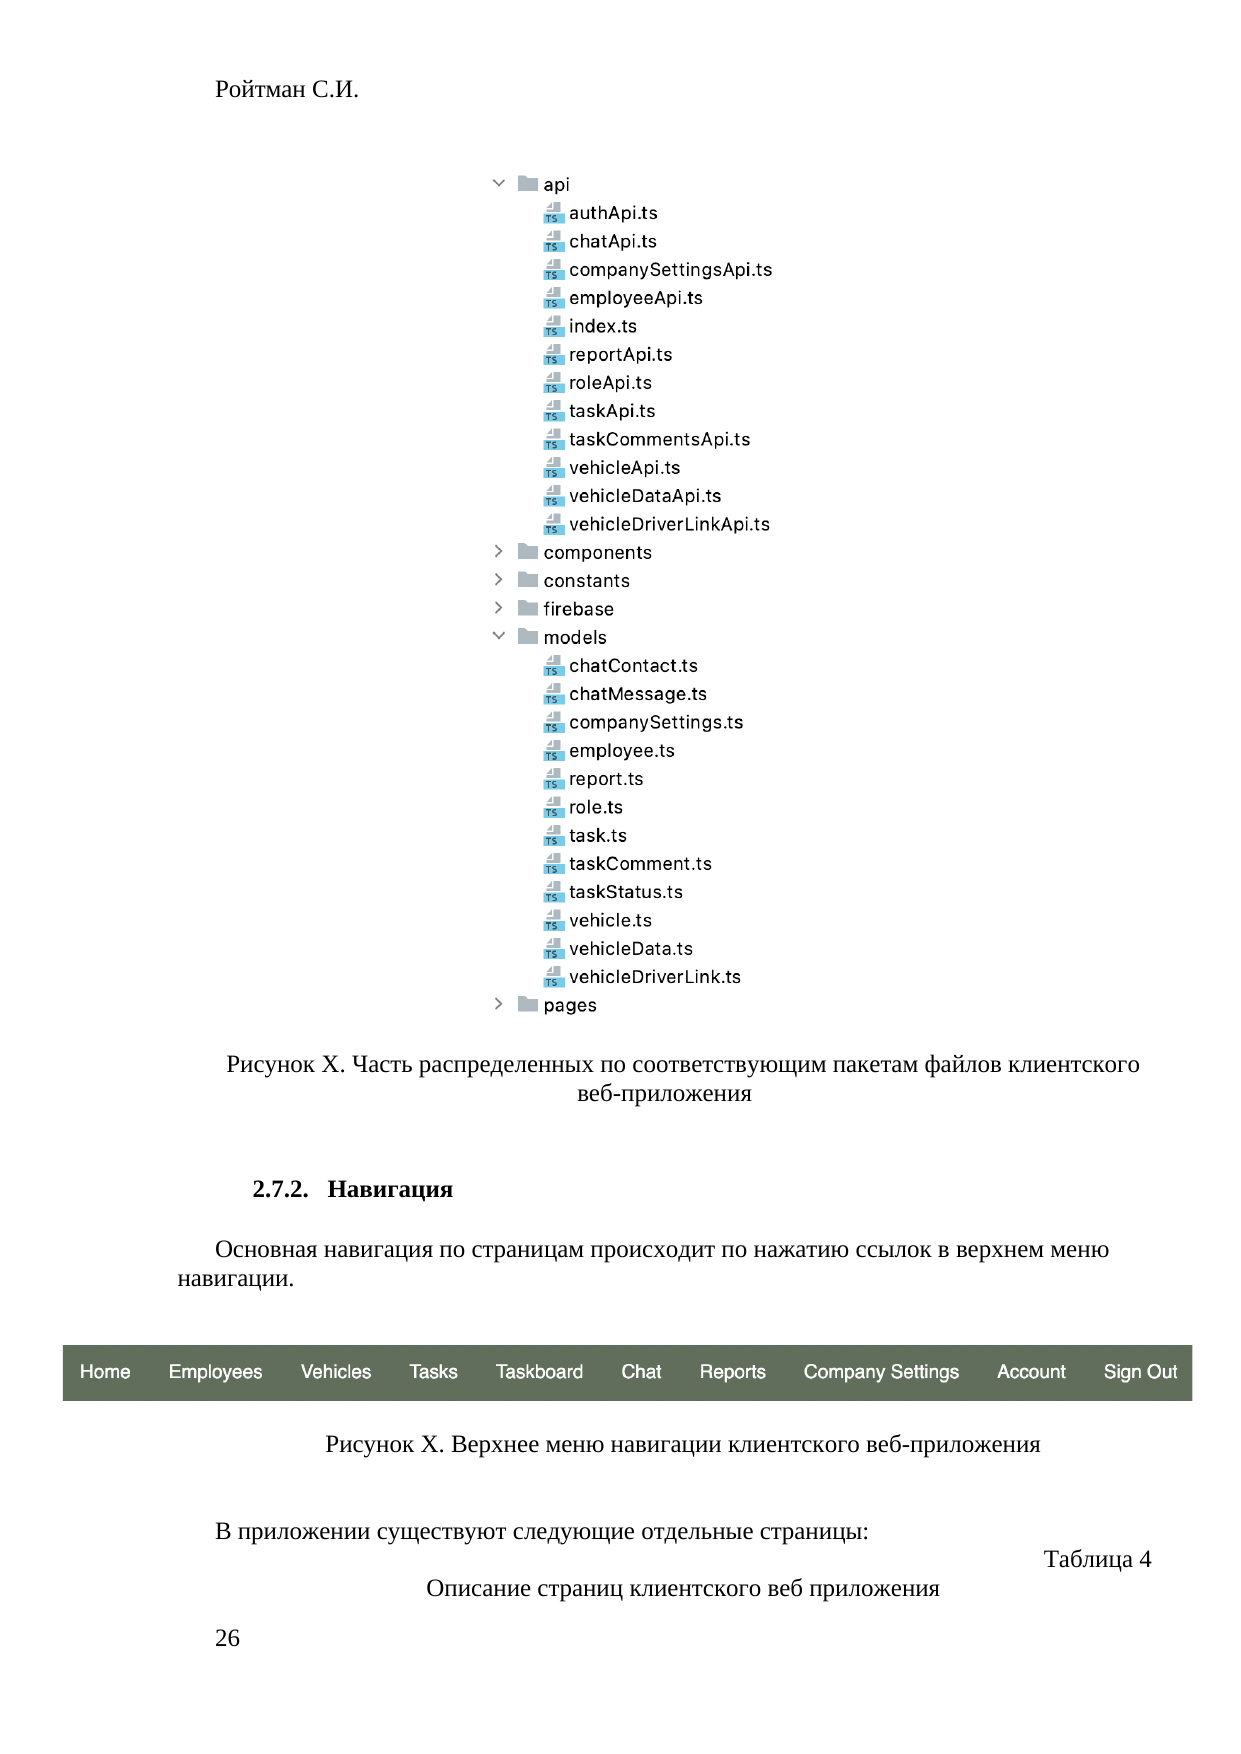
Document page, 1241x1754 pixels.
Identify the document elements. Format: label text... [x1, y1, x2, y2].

picture [471, 168, 788, 1021]
text В приложении существуют следующие отдельные страницы: [177, 1516, 1152, 1544]
subtitle Навигация [252, 1174, 1152, 1203]
text Рисунок X. Верхнее меню навигации клиентского веб-приложения [177, 1429, 1152, 1458]
text Основная навигация по страницам происходит по нажатию ссылок в верхнем меню навигации. [177, 1234, 1152, 1292]
picture [62, 1345, 1193, 1401]
text Таблица 4 [177, 1544, 1152, 1573]
text Рисунок X. Часть распределенных по соответствующим пакетам файлов клиентского веб-приложения [177, 1049, 1152, 1107]
text Описание страниц клиентского веб приложения [177, 1573, 1152, 1602]
